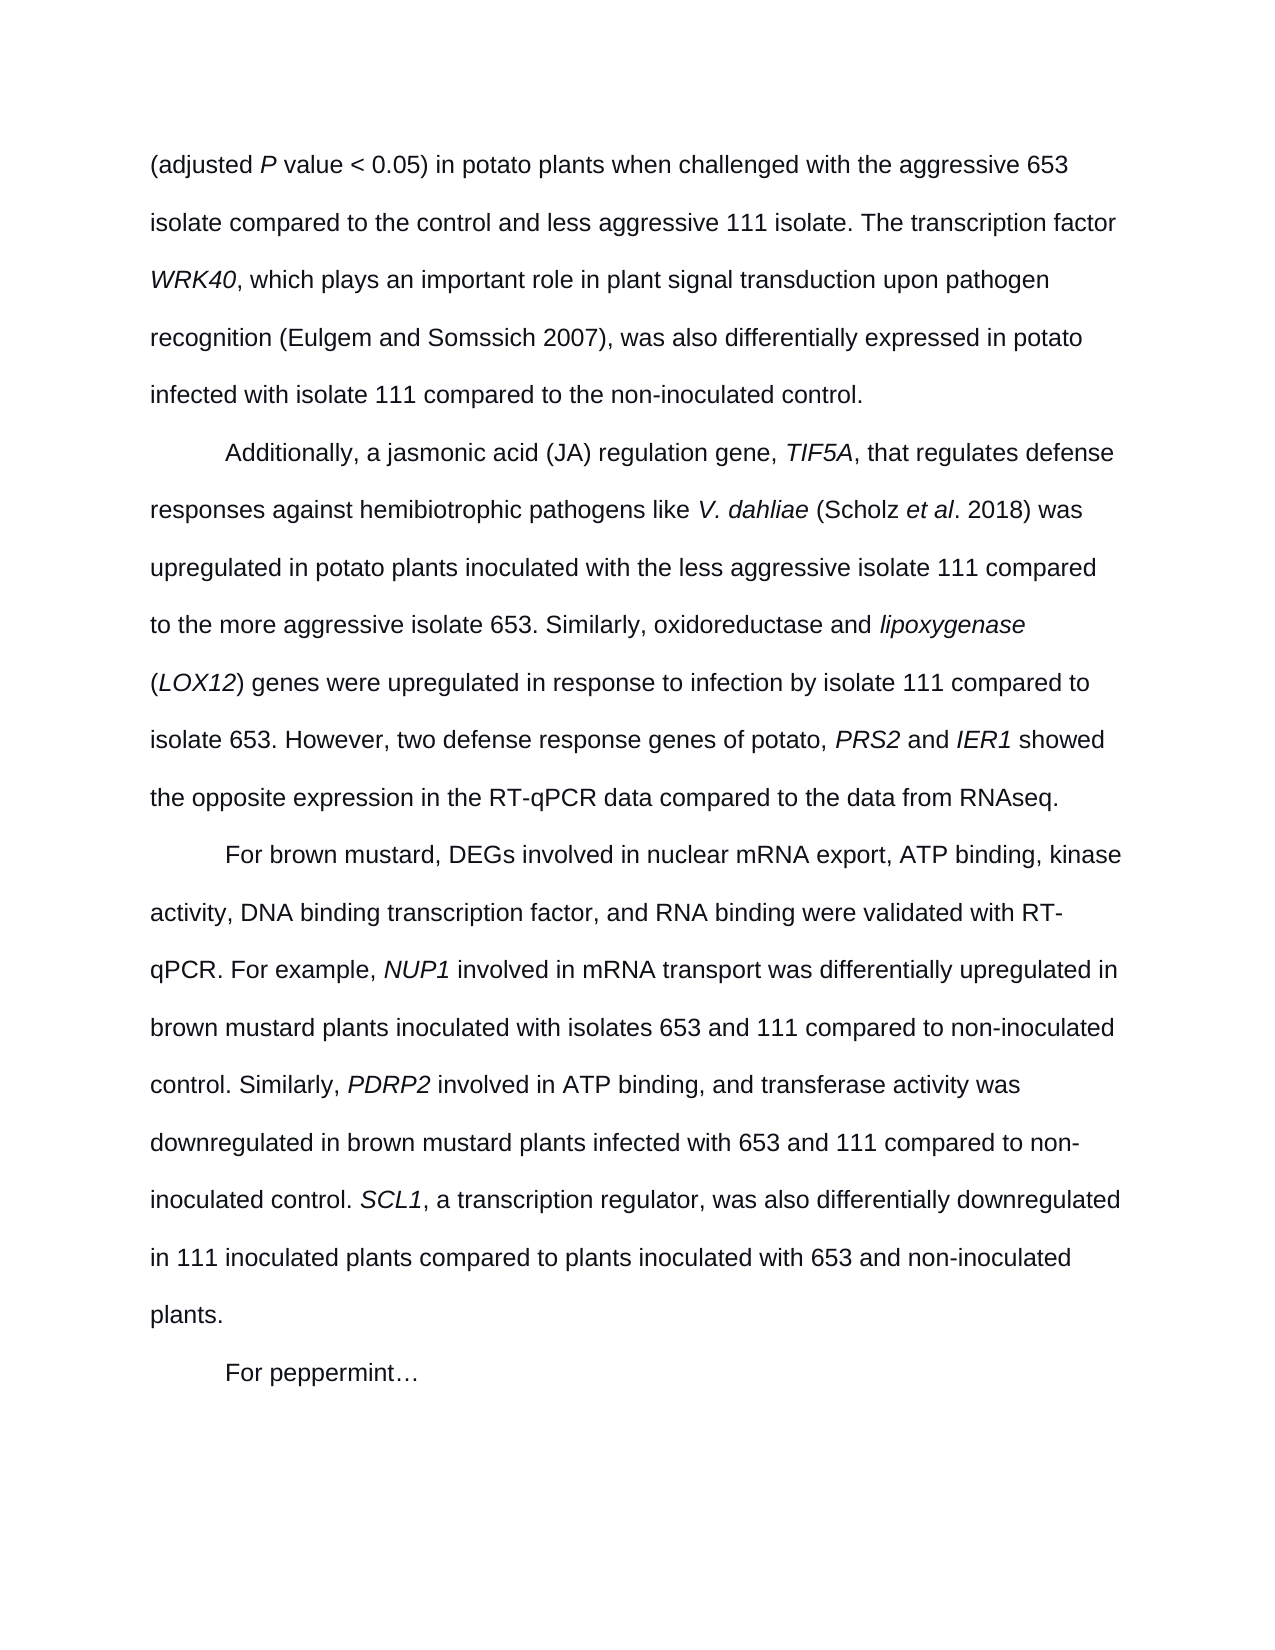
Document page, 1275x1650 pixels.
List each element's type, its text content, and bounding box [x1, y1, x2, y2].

text For brown mustard, DEGs involved in nuclear mRNA export, ATP binding, kinase activity, DNA binding transcription factor, and RNA binding were validated with RT-qPCR. For example, NUP1 involved in mRNA transport was differentially upregulated in brown mustard plants inoculated with isolates 653 and 111 compared to non-inoculated control. Similarly, PDRP2 involved in ATP binding, and transferase activity was downregulated in brown mustard plants infected with 653 and 111 compared to non-inoculated control. SCL1, a transcription regulator, was also differentially downregulated in 111 inoculated plants compared to plants inoculated with 653 and non-inoculated plants. [150, 840, 1125, 1329]
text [150, 150, 1125, 409]
text For peppermint… [150, 1357, 1125, 1386]
text Additionally, a jasmonic acid (JA) regulation gene, TIF5A, that regulates defense responses against hemibiotrophic pathogens like V. dahliae (Scholz et al. 2018) was upregulated in potato plants inoculated with the less aggressive isolate 111 compared to the more aggressive isolate 653. Similarly, oxidoreductase and lipoxygenase (LOX12) genes were upregulated in response to infection by isolate 111 compared to isolate 653. However, two defense response genes of potato, PRS2 and IER1 showed the opposite expression in the RT-qPCR data compared to the data from RNAseq. [150, 437, 1125, 811]
